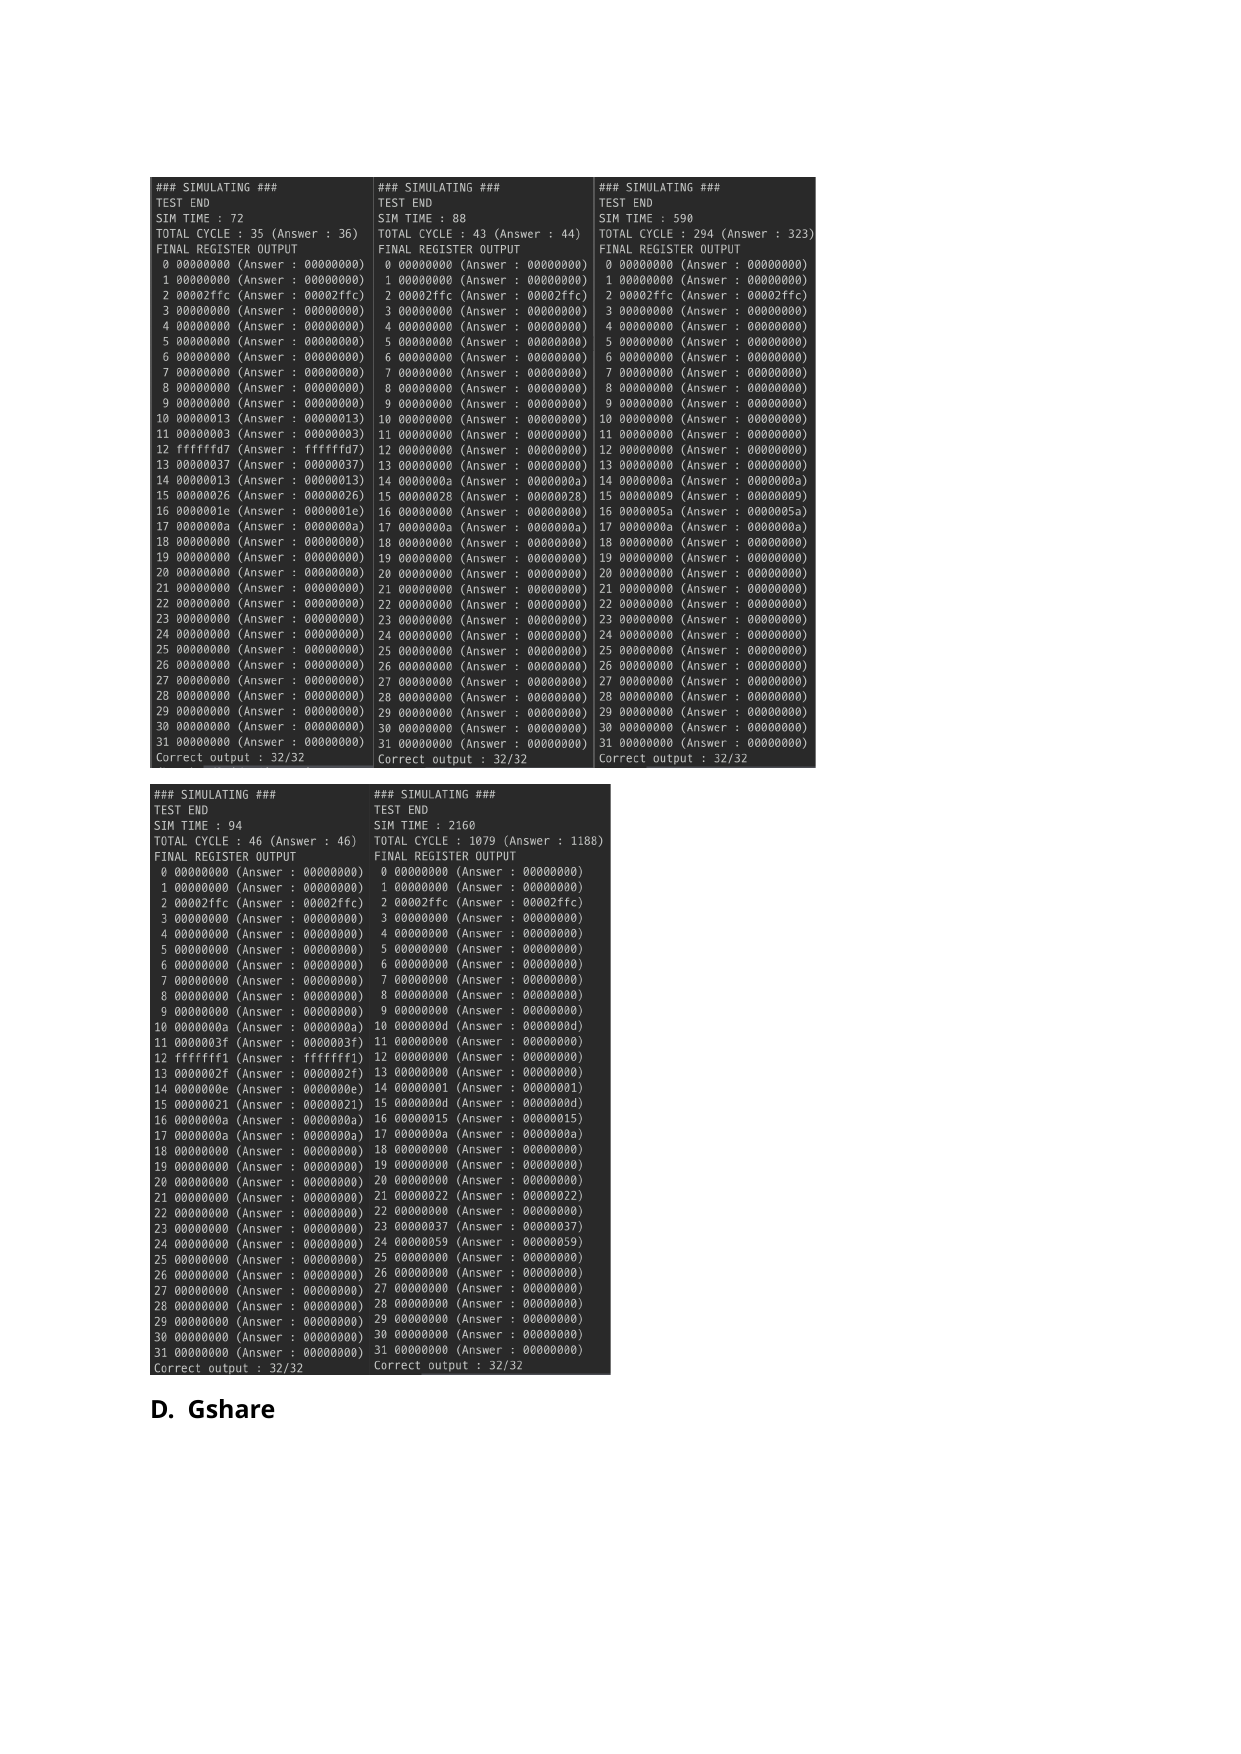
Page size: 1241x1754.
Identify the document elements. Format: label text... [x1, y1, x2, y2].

picture [150, 784, 611, 1375]
list Gshare [150, 1392, 1090, 1426]
picture [150, 177, 816, 768]
